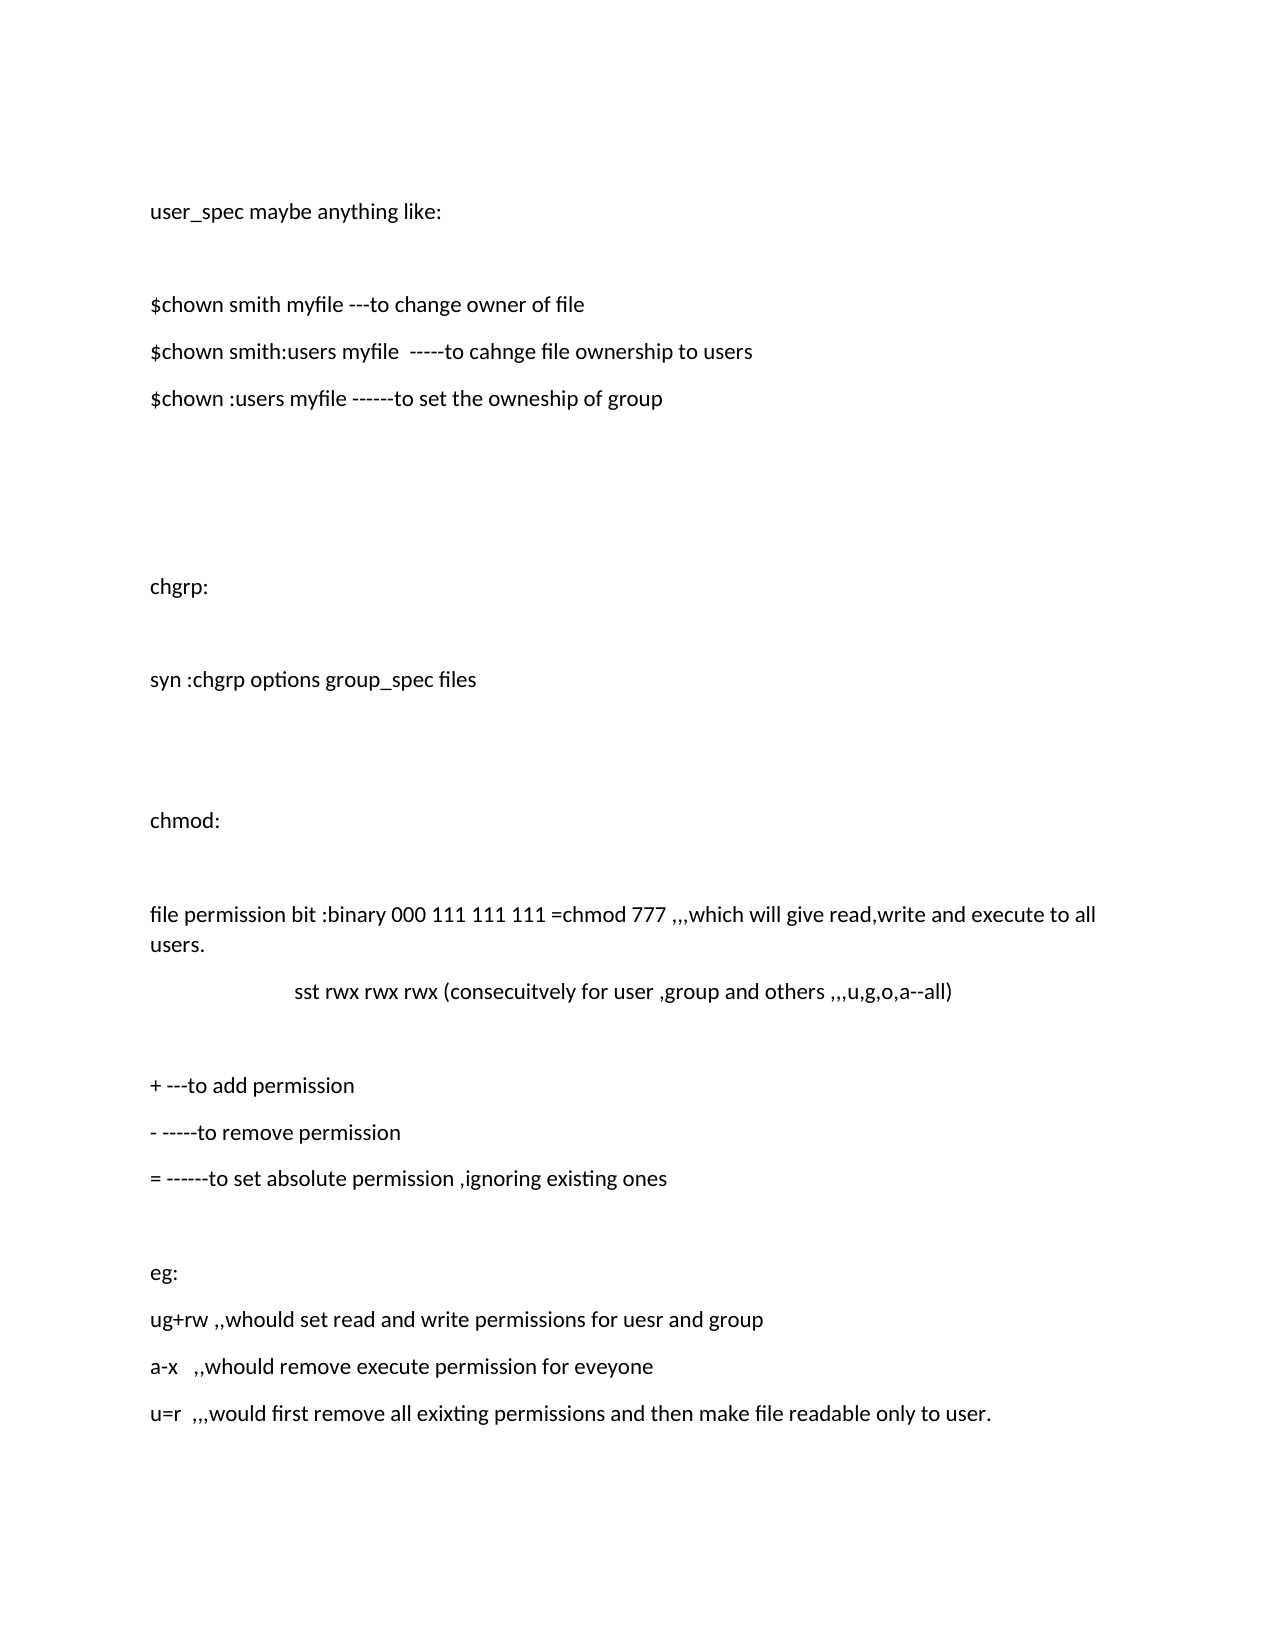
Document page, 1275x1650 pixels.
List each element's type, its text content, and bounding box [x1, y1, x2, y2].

text u=r ,,,would first remove all exixting permissions and then make file readable only to user. [150, 1399, 1125, 1427]
text chmod: [150, 806, 1125, 834]
text $chown smith myfile ---to change owner of file [150, 291, 1125, 319]
text ug+rw ,,whould set read and write permissions for uesr and group [150, 1305, 1125, 1333]
text $chown smith:users myfile -----to cahnge file ownership to users [150, 337, 1125, 366]
text file permission bit :binary 000 111 111 111 =chmod 777 ,,,which will give read,write and execute to all users. [150, 900, 1125, 958]
text user_spec maybe anything like: [150, 197, 1125, 225]
text sst rwx rwx rwx (consecuitvely for user ,group and others ,,,u,g,o,a--all) [150, 977, 1125, 1005]
text = ------to set absolute permission ,ignoring existing ones [150, 1164, 1125, 1193]
text + ---to add permission [150, 1071, 1125, 1099]
text eg: [150, 1258, 1125, 1286]
text chgrp: [150, 572, 1125, 600]
text $chown :users myfile ------to set the owneship of group [150, 384, 1125, 412]
text - -----to remove permission [150, 1118, 1125, 1146]
text a-x ,,whould remove execute permission for eveyone [150, 1352, 1125, 1380]
text syn :chgrp options group_spec files [150, 666, 1125, 694]
